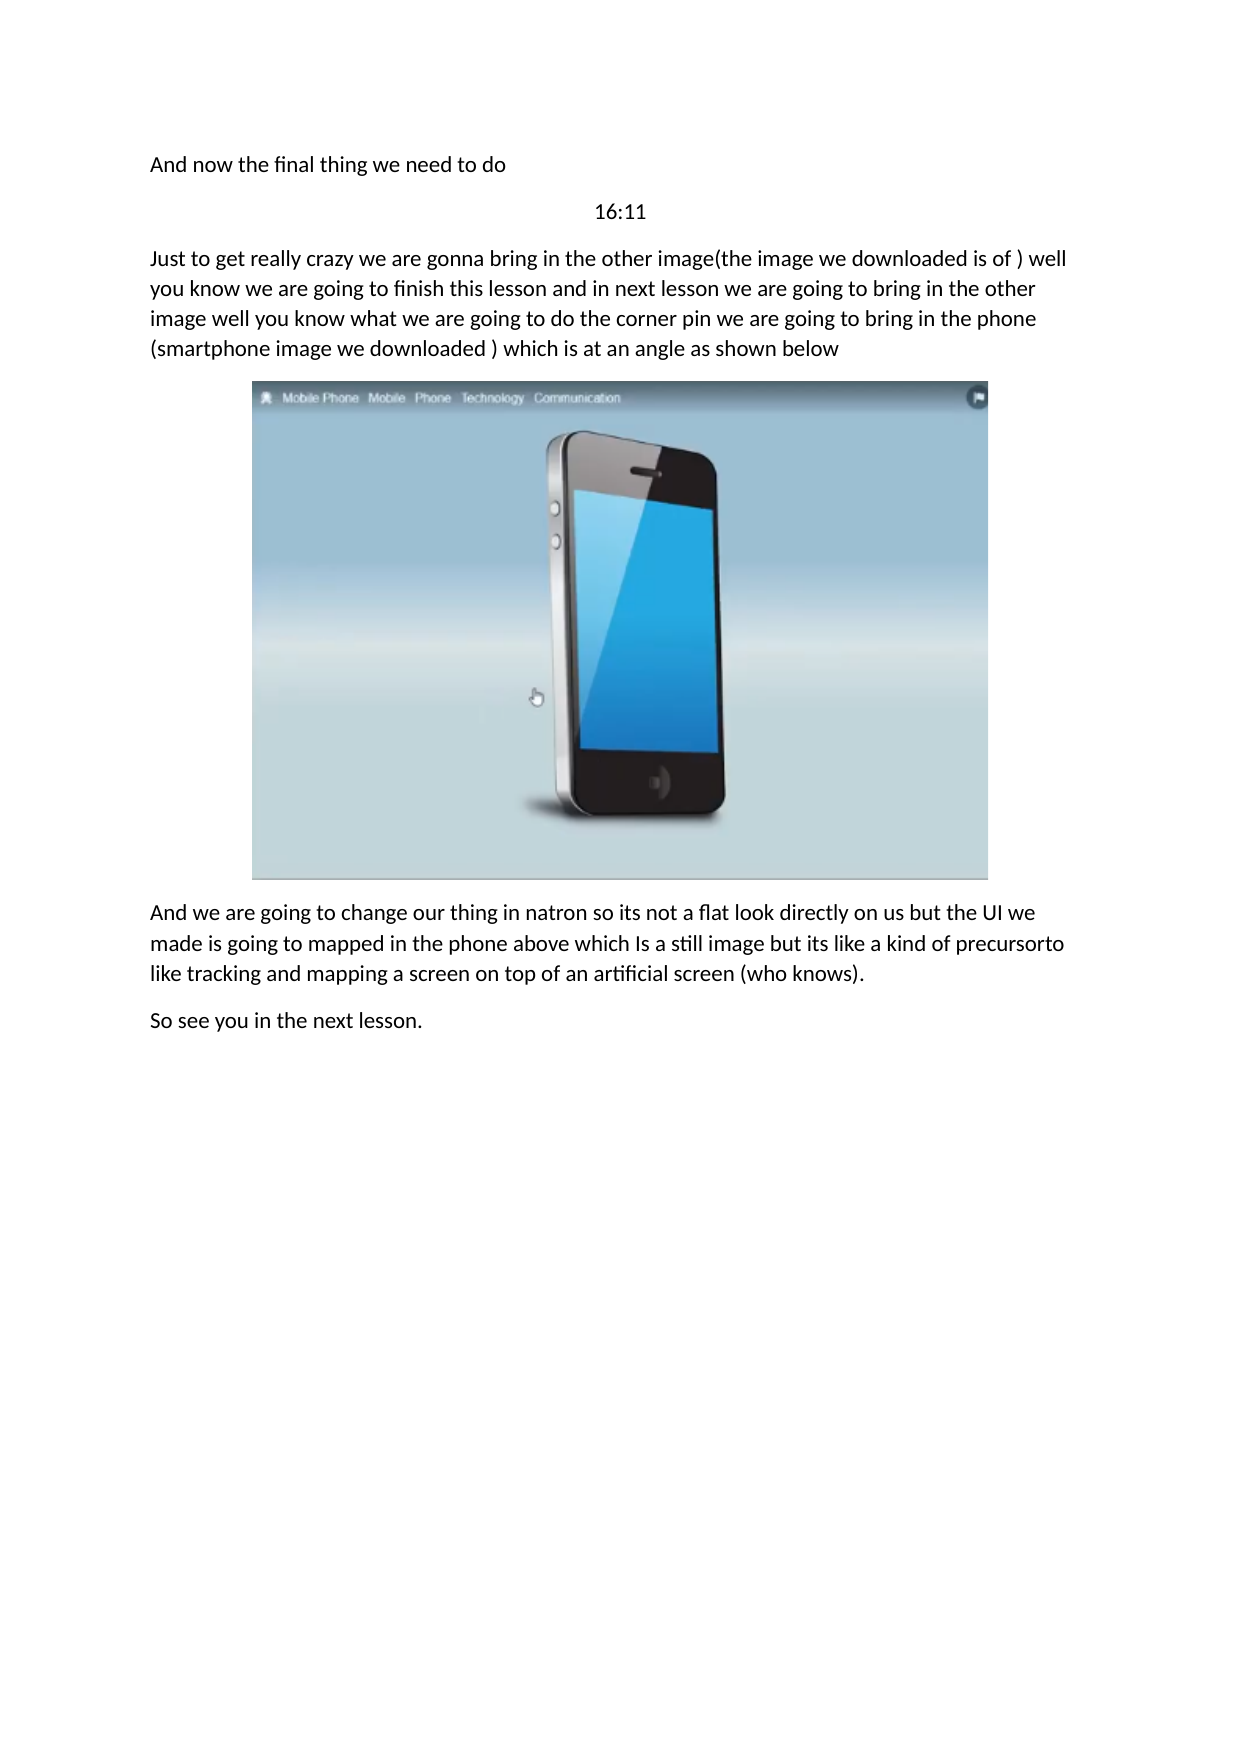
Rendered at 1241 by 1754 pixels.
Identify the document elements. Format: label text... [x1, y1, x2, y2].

picture [252, 381, 989, 880]
text So see you in the next lesson. [150, 1006, 1090, 1034]
text 16:11 [150, 197, 1090, 225]
text And we are going to change our thing in natron so its not a flat look directly on us but the UI we made is going to mapped in the phone above which Is a still image but its like a kind of precursorto like tracking and mapping a screen on top of an artificial screen (who knows). [150, 898, 1090, 987]
text Just to get really crazy we are gonna bring in the other image(the image we downloaded is of ) well you know we are going to finish this lesson and in next lesson we are going to bring in the other image well you know what we are going to do the corner pin we are going to bring in the phone (smartphone image we downloaded ) which is at an angle as shown below [150, 244, 1090, 362]
text And now the final thing we need to do [150, 150, 1090, 178]
